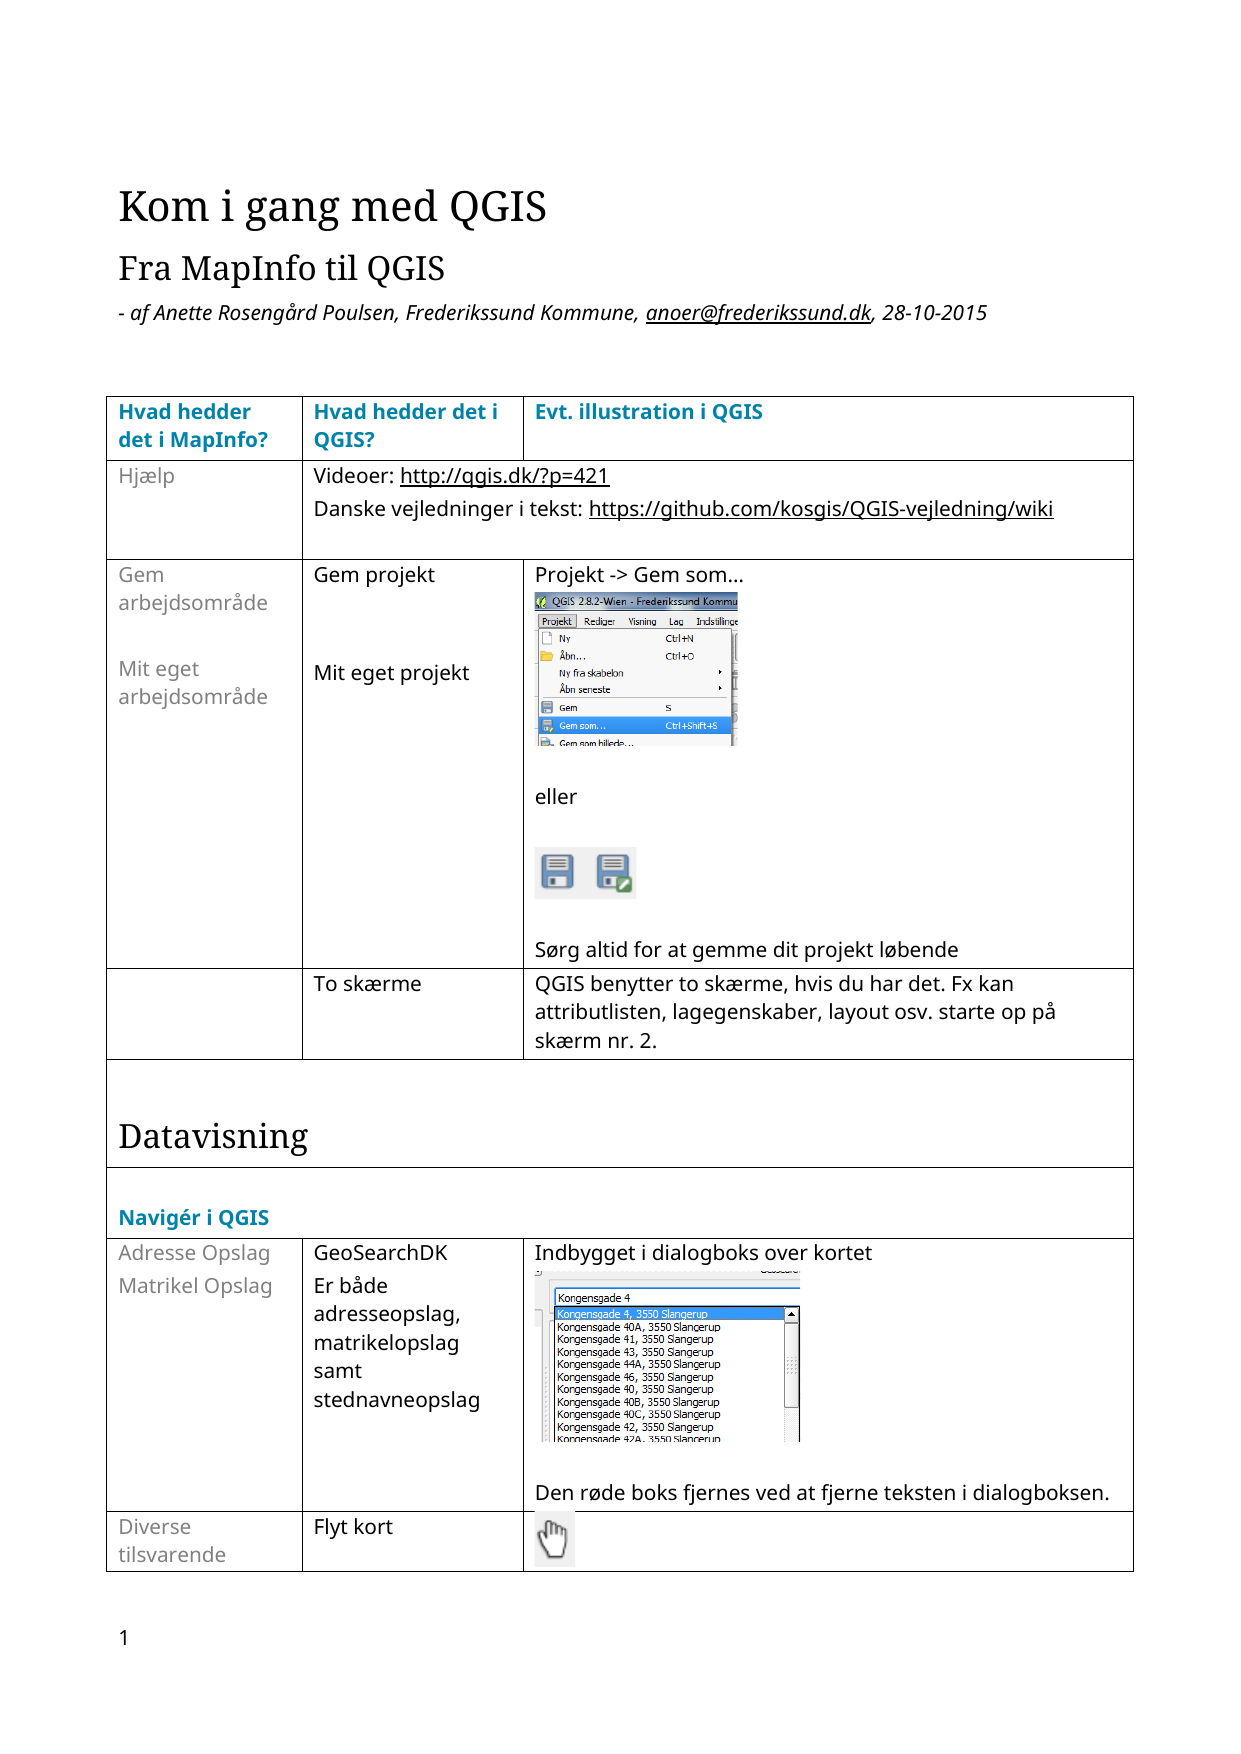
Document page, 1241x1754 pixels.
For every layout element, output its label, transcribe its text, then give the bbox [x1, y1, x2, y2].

table_header Hvad hedder det i MapInfo? [107, 397, 302, 460]
table_cell Datavisning [107, 1060, 1133, 1167]
table_cell Adresse Opslag Matrikel Opslag [107, 1239, 302, 1511]
picture [534, 592, 738, 746]
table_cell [107, 1512, 302, 1571]
picture [534, 1511, 575, 1567]
table_cell Projekt -> Gem som… eller Sørg altid for at gemme dit projekt løbende [524, 560, 1133, 968]
table_cell Videoer: http://qgis.dk/?p=421 Danske vejledninger i tekst: https://github.com/kosgis/QGIS-vejledning/wiki [303, 461, 1133, 559]
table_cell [524, 1512, 1133, 1571]
table_header Evt. illustration i QGIS [524, 397, 1133, 460]
picture [534, 847, 637, 899]
subtitle Fra MapInfo til QGIS [118, 244, 1122, 290]
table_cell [303, 1512, 523, 1571]
table_cell Navigér i QGIS [107, 1168, 1133, 1237]
table_cell Gem projekt Mit eget projekt [303, 560, 523, 968]
table_cell Hjælp [107, 461, 302, 559]
table_cell To skærme [303, 969, 523, 1058]
table_header Hvad hedder det i QGIS? [303, 397, 523, 460]
subtitle Kom i gang med QGIS [118, 177, 1122, 234]
table_cell [107, 969, 302, 1058]
table_cell GeoSearchDK Er både adresseopslag, matrikelopslag samt stednavneopslag [303, 1239, 523, 1511]
table_cell Gem arbejdsområde Mit eget arbejdsområde [107, 560, 302, 968]
table_cell QGIS benytter to skærme, hvis du har det. Fx kan attributlisten, lagegenskaber, layout osv. starte op på skærm nr. 2. [524, 969, 1133, 1058]
text - af Anette Rosengård Poulsen, Frederikssund Kommune, anoer@frederikssund.dk, 28-10-2015 [118, 298, 1122, 327]
picture [534, 1271, 801, 1442]
table_cell Indbygget i dialogboks over kortet Den røde boks fjernes ved at fjerne teksten i dialogboksen. [524, 1239, 1133, 1511]
